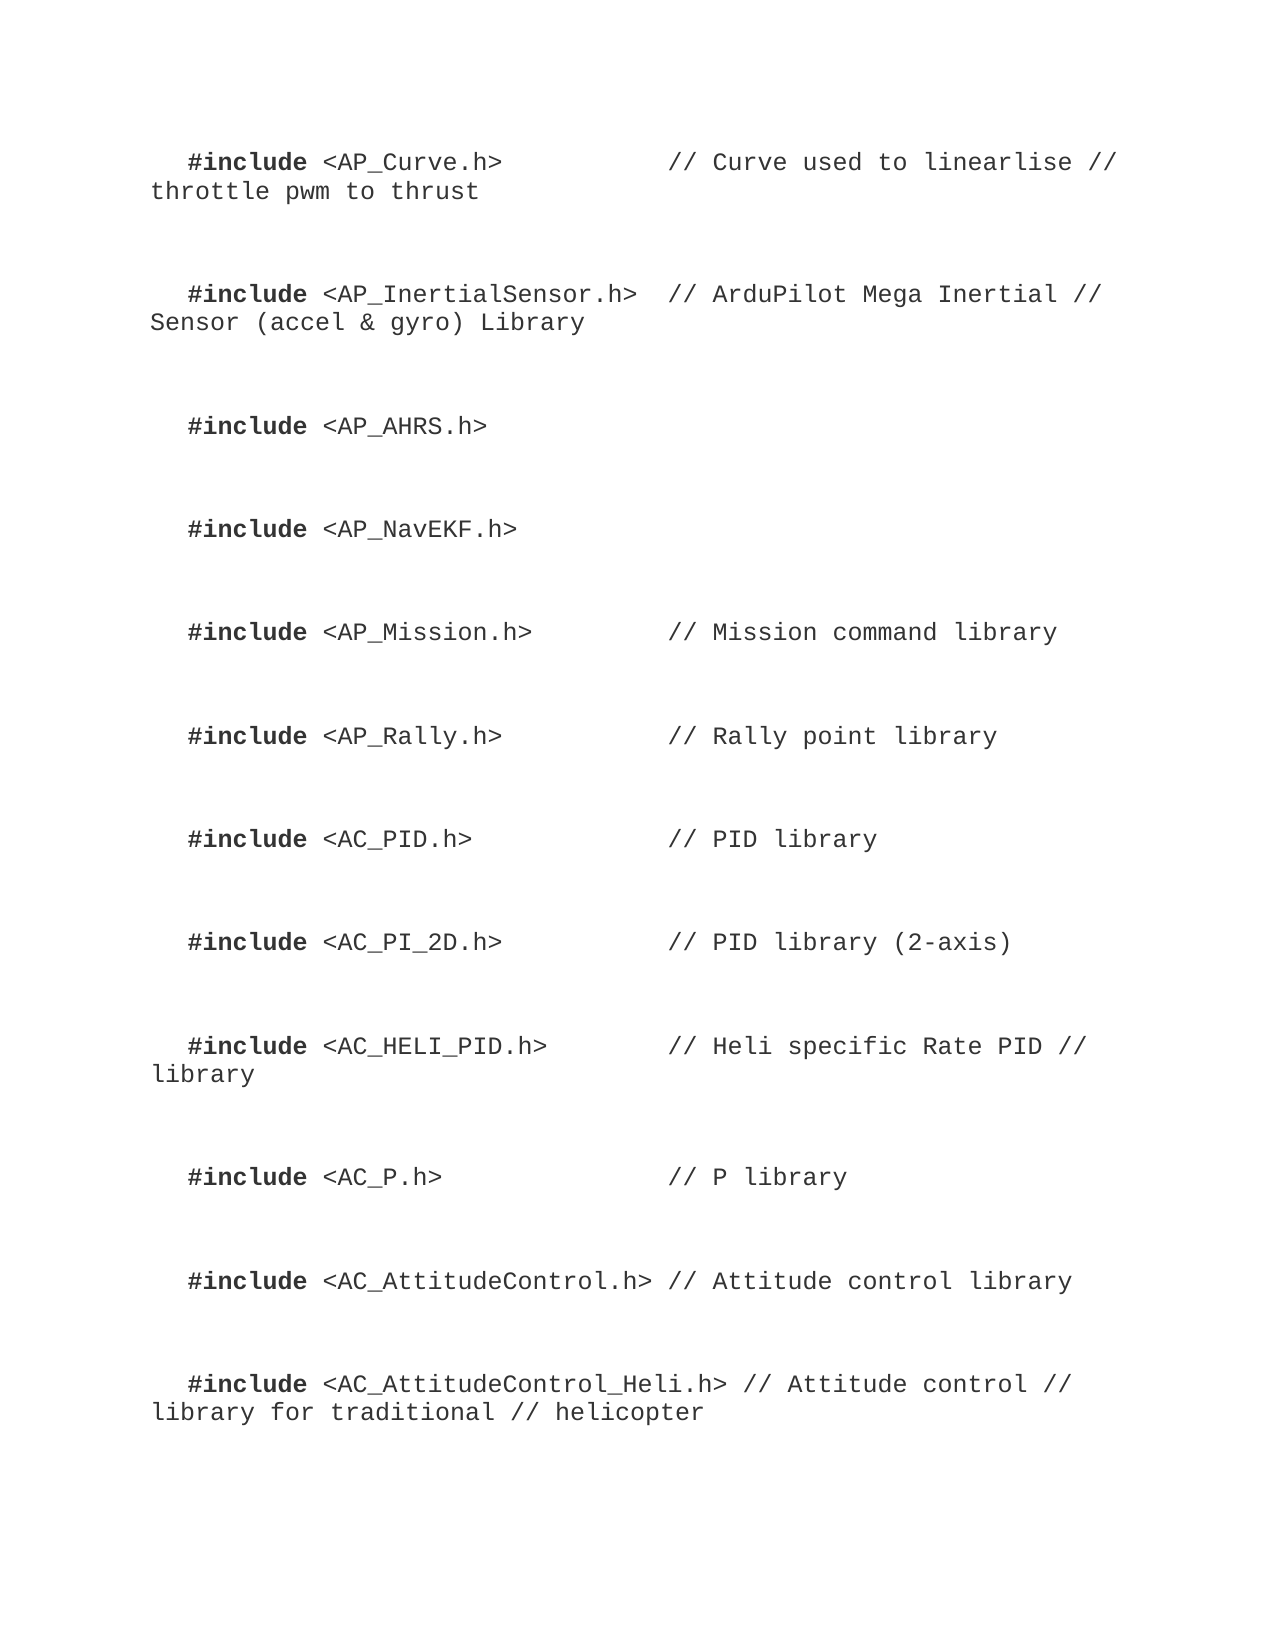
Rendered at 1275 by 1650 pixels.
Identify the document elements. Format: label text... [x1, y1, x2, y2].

text #include <AC_P.h> // P library [150, 1165, 1125, 1193]
text #include <AP_NavEKF.h> [150, 517, 1125, 545]
text #include <AC_AttitudeControl_Heli.h> // Attitude control // library for traditional // helicopter [150, 1372, 1125, 1428]
text #include <AC_PID.h> // PID library [150, 827, 1125, 855]
text #include <AP_Rally.h> // Rally point library [150, 723, 1125, 752]
text #include <AC_HELI_PID.h> // Heli specific Rate PID // library [150, 1033, 1125, 1090]
text #include <AP_InertialSensor.h> // ArduPilot Mega Inertial // Sensor (accel & gyro) Library [150, 282, 1125, 338]
text #include <AP_AHRS.h> [150, 413, 1125, 442]
text #include <AC_AttitudeControl.h> // Attitude control library [150, 1268, 1125, 1297]
text #include <AC_PI_2D.h> // PID library (2-axis) [150, 930, 1125, 958]
text #include <AP_Curve.h> // Curve used to linearlise // throttle pwm to thrust [150, 150, 1125, 207]
text #include <AP_Mission.h> // Mission command library [150, 620, 1125, 648]
